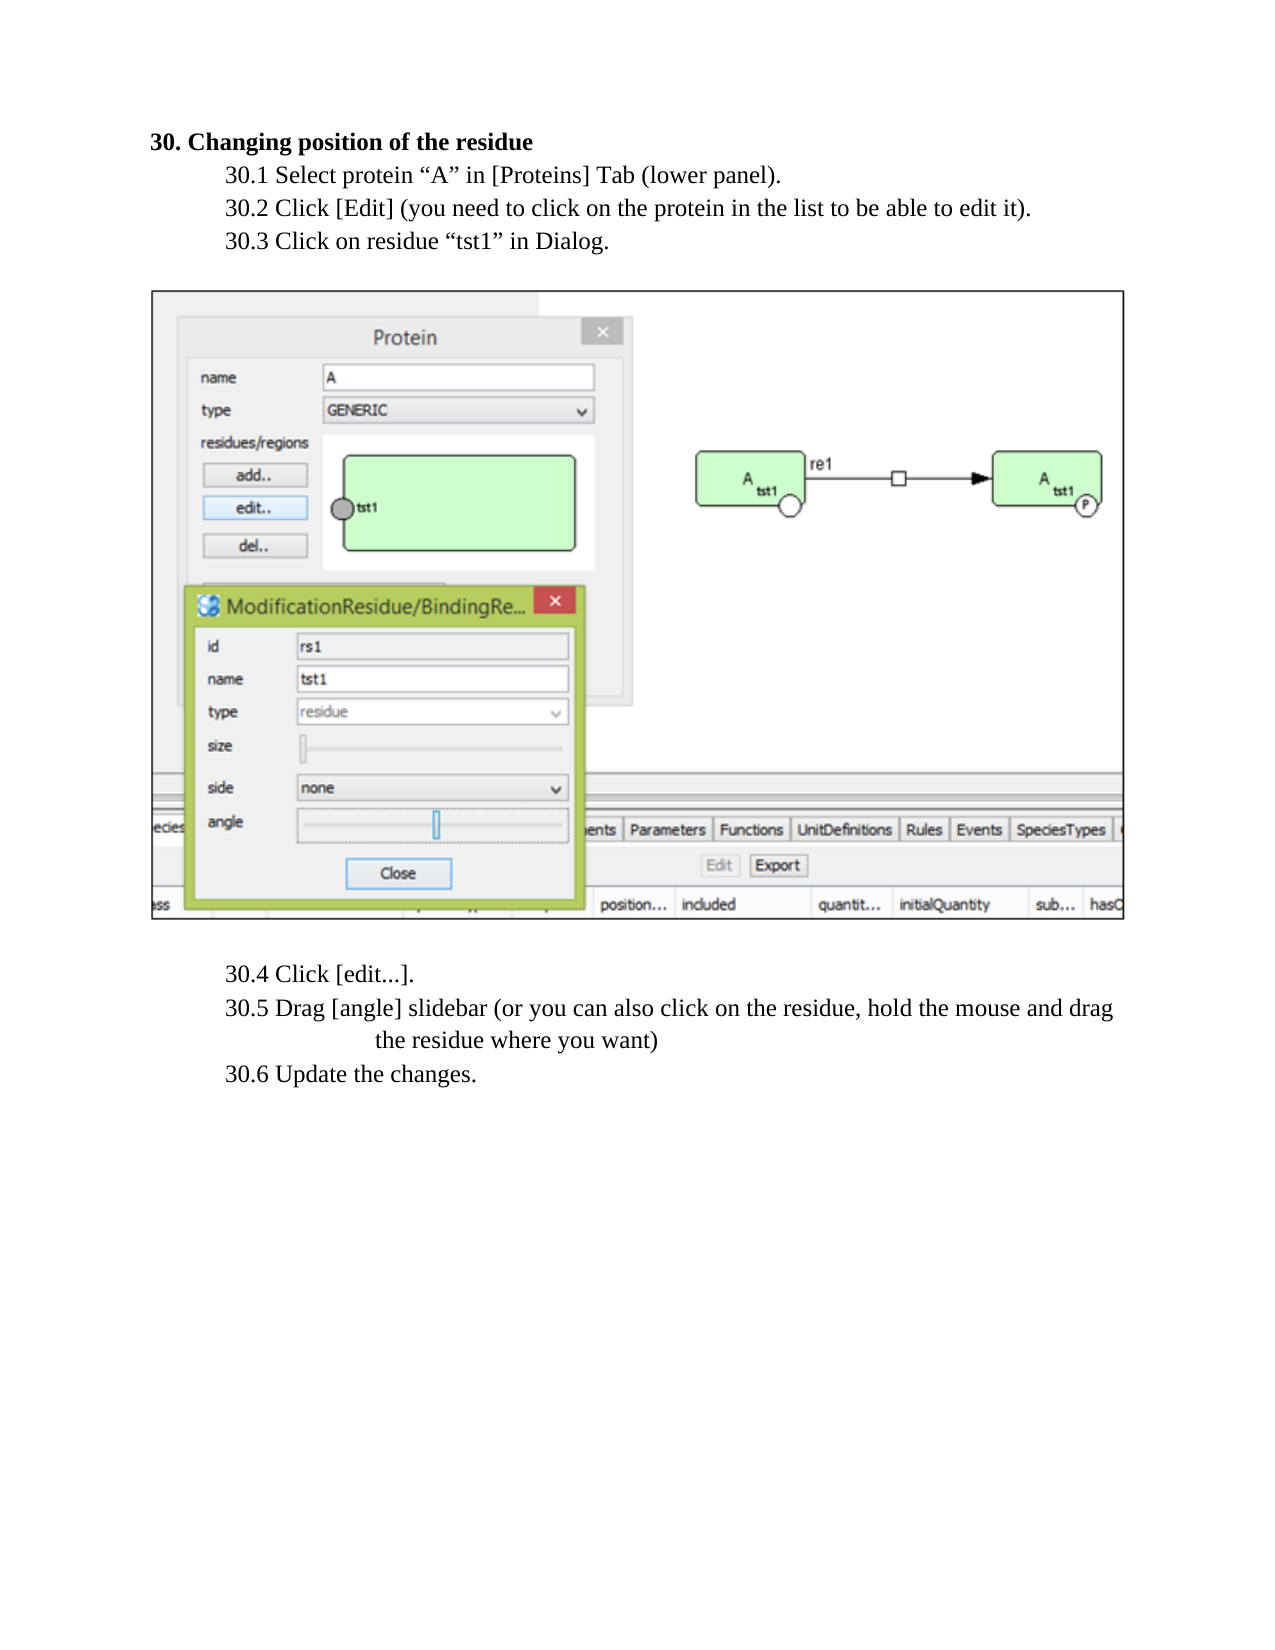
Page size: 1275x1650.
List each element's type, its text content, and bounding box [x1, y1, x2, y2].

text 30.4 Click [edit...]. [150, 959, 1125, 988]
text 30.6 Update the changes. [150, 1059, 1125, 1087]
text 30.1 Select protein “A” in [Proteins] Tab (lower panel). [150, 160, 1125, 189]
text 30.2 Click [Edit] (you need to click on the protein in the list to be able to edit it). [150, 193, 1125, 222]
text 30. Changing position of the residue [150, 127, 1125, 156]
text 30.3 Click on residue “tst1” in Dialog. [150, 226, 1125, 255]
text 30.5 Drag [angle] slidebar (or you can also click on the residue, hold the mouse and drag the residue where you want) [150, 993, 1125, 1054]
picture [150, 289, 1125, 923]
